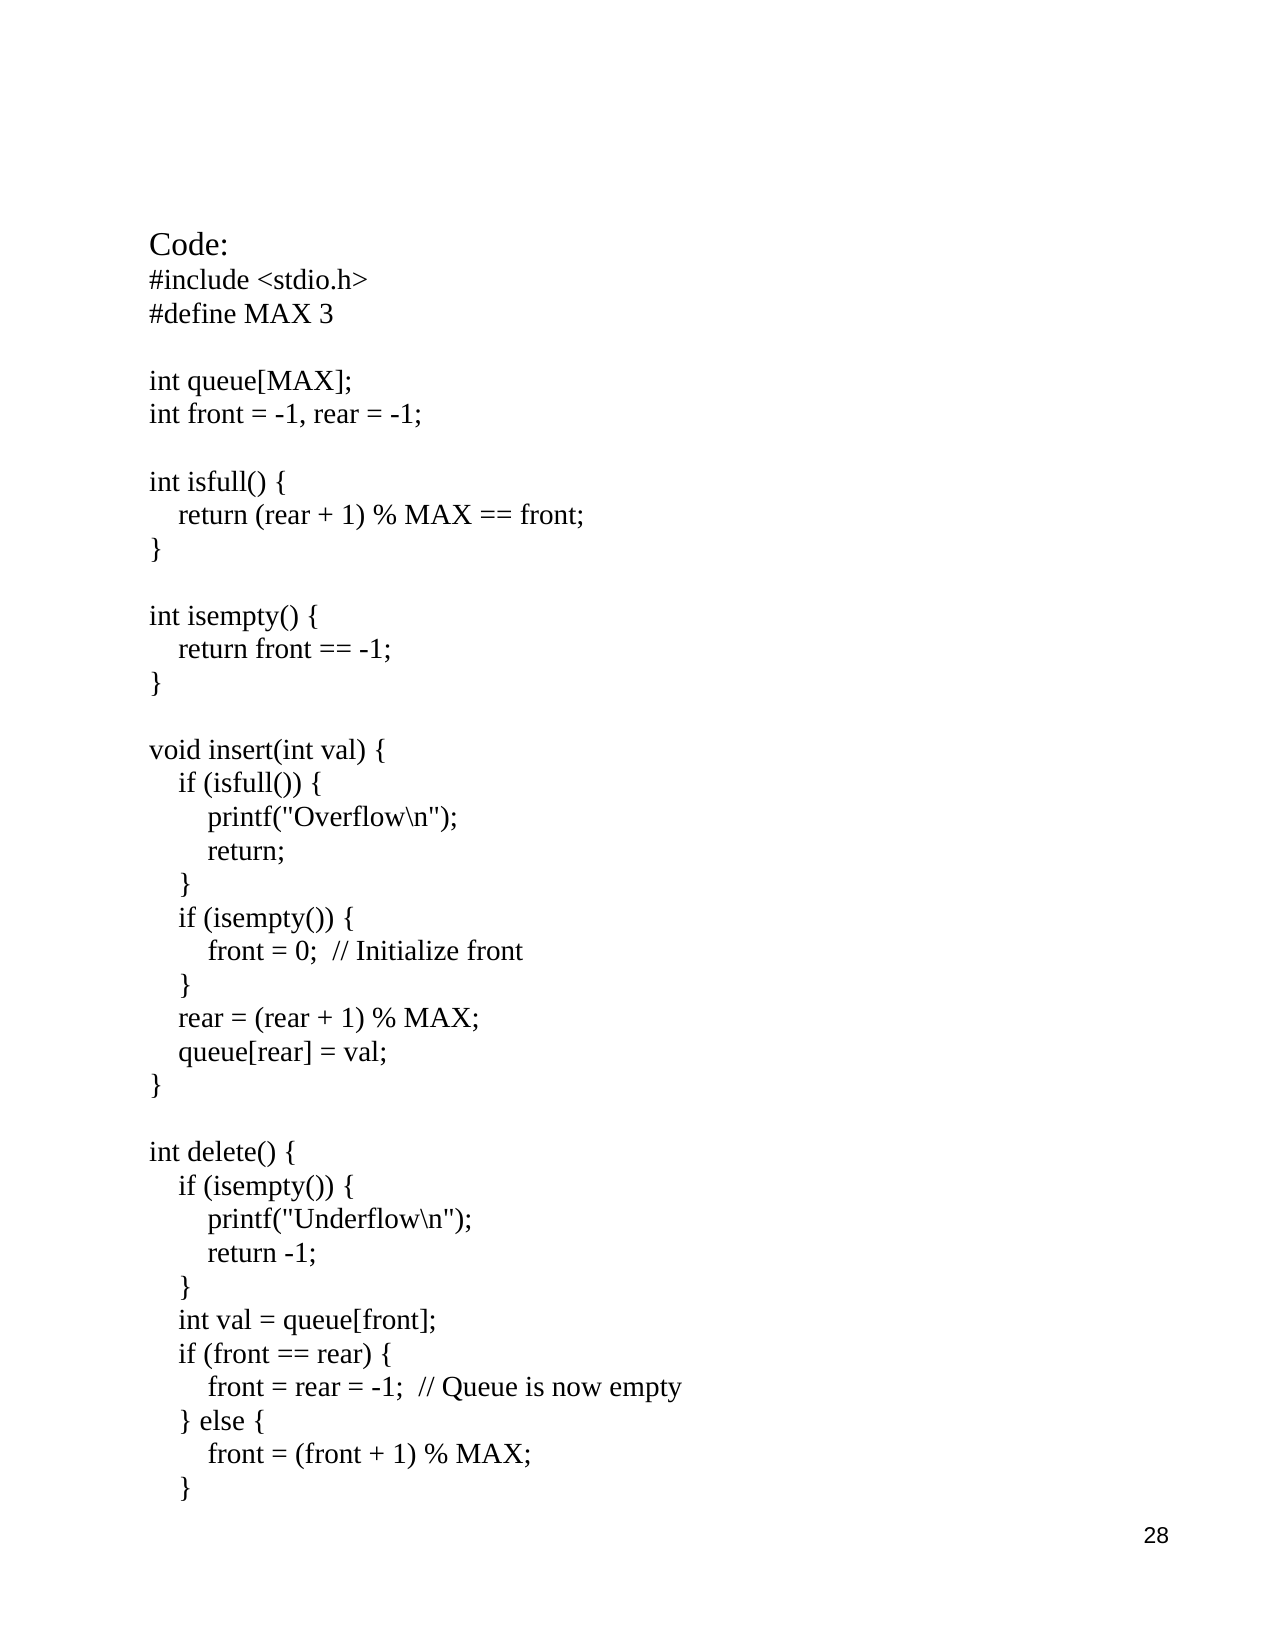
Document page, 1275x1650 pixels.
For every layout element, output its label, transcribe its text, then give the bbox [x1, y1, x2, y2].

text queue[rear] = val; [149, 1034, 1169, 1067]
text void insert(int val) { [149, 732, 1169, 766]
text if (isempty()) { [149, 900, 1169, 933]
text int isempty() { [149, 598, 1169, 631]
text } [149, 531, 1169, 564]
text return -1; [149, 1235, 1169, 1269]
text } else { [149, 1403, 1169, 1436]
text if (isempty()) { [149, 1168, 1169, 1202]
text } [149, 665, 1169, 698]
text } [149, 866, 1169, 900]
text #define MAX 3 [149, 296, 1169, 329]
text front = (front + 1) % MAX; [149, 1436, 1169, 1470]
text return; [149, 833, 1169, 866]
text int val = queue[front]; [149, 1302, 1169, 1336]
text printf("Underflow\n"); [149, 1202, 1169, 1235]
text front = rear = -1; // Queue is now empty [149, 1369, 1169, 1403]
text int delete() { [149, 1134, 1169, 1168]
text #include <stdio.h> [149, 262, 1169, 296]
text } [149, 1470, 1169, 1503]
text printf("Overflow\n"); [149, 799, 1169, 833]
text front = 0; // Initialize front [149, 933, 1169, 967]
text rear = (rear + 1) % MAX; [149, 1000, 1169, 1034]
text return front == -1; [149, 631, 1169, 665]
text int front = -1, rear = -1; [149, 397, 1169, 430]
text } [149, 1067, 1169, 1101]
text } [149, 1269, 1169, 1302]
text int isfull() { [149, 464, 1169, 497]
text Code: [149, 224, 1169, 262]
text return (rear + 1) % MAX == front; [149, 497, 1169, 531]
text if (front == rear) { [149, 1336, 1169, 1369]
text int queue[MAX]; [149, 363, 1169, 397]
text } [149, 967, 1169, 1000]
text if (isfull()) { [149, 766, 1169, 799]
